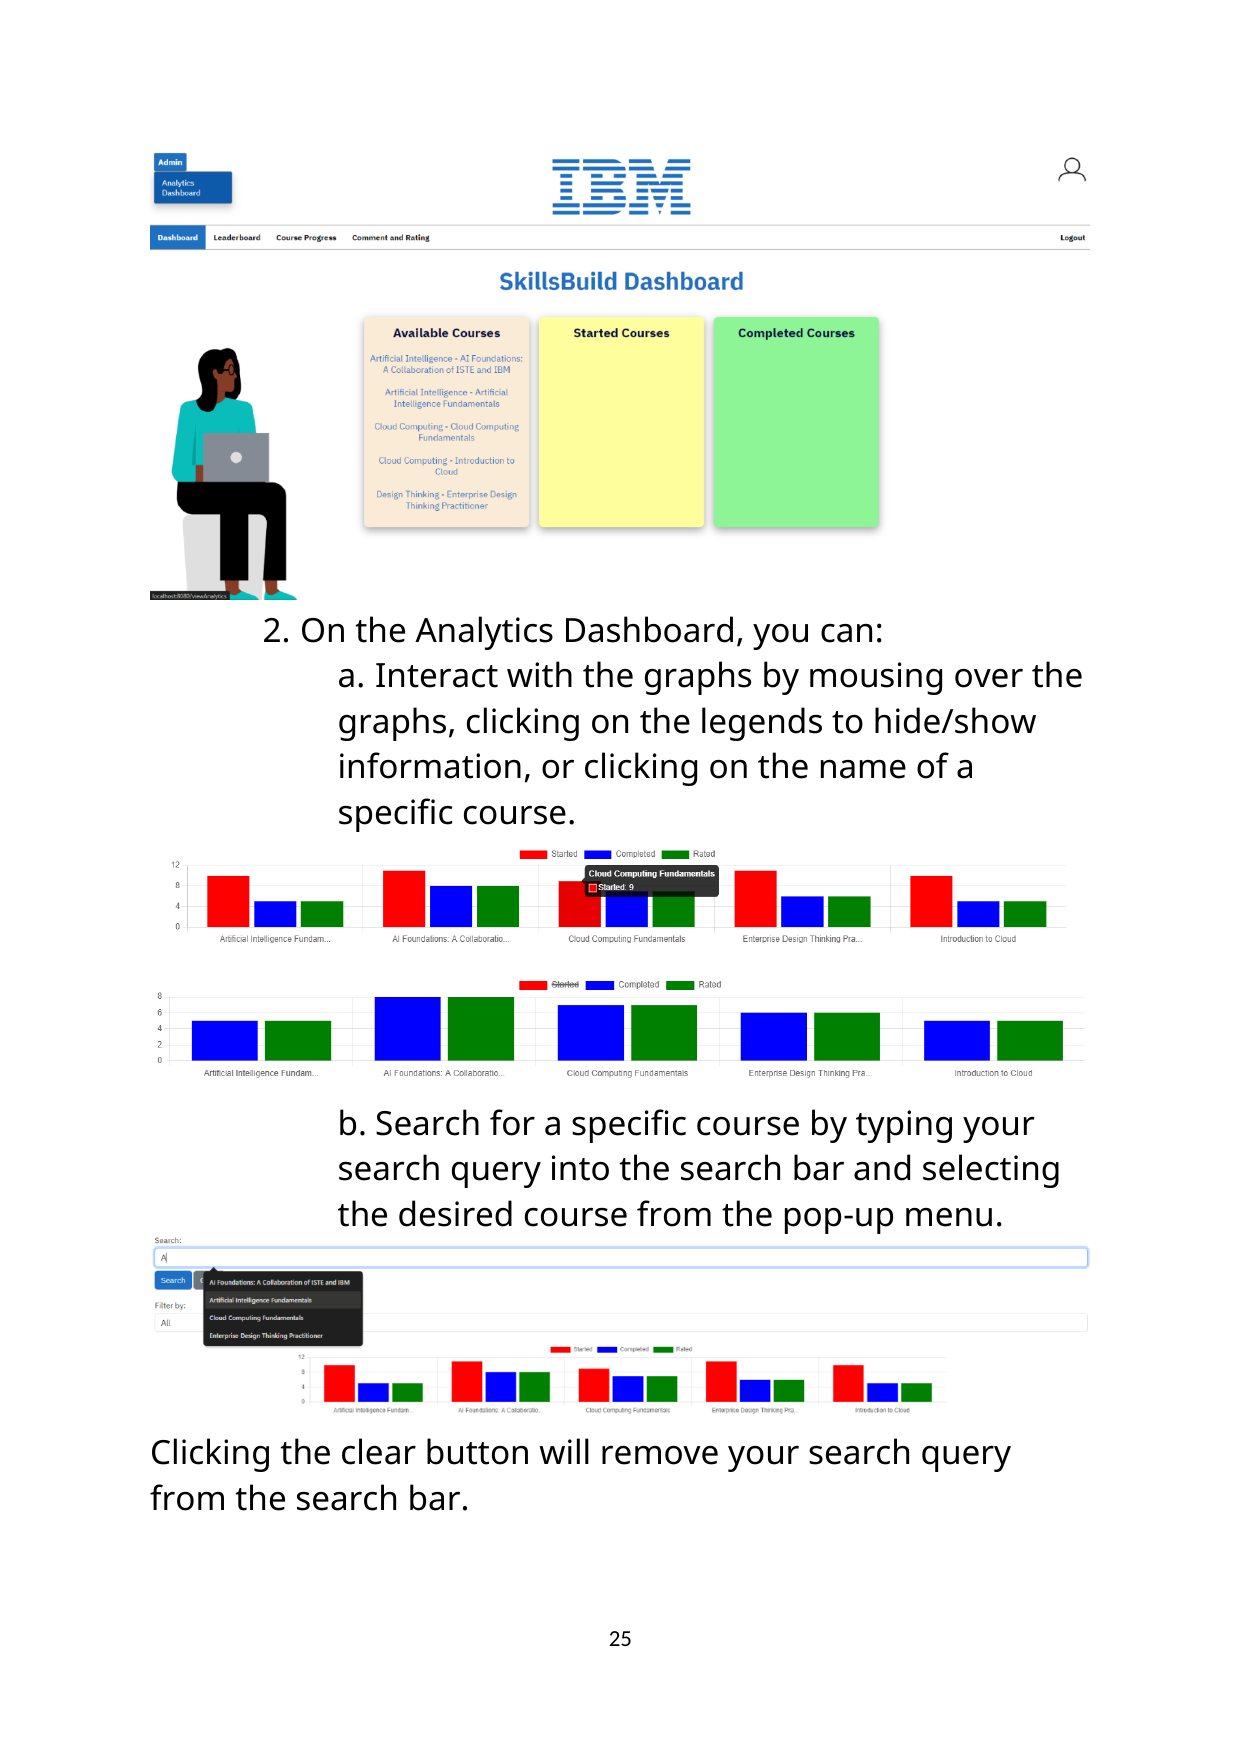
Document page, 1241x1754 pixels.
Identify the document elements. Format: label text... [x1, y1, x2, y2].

picture [150, 833, 1091, 962]
picture [150, 150, 1091, 600]
picture [150, 969, 1091, 1093]
list Search for a specific course by typing your search query into the search bar and selecting the desired course from the pop-up menu. [337, 1099, 1090, 1235]
text Clicking the clear button will remove your search query from the search bar. [150, 1429, 1090, 1520]
list Interact with the graphs by mousing over the graphs, clicking on the legends to hide/show information, or clicking on the name of a specific course. [337, 652, 1090, 833]
list On the Analytics Dashboard, you can: [262, 607, 1090, 652]
picture [150, 1235, 1091, 1422]
